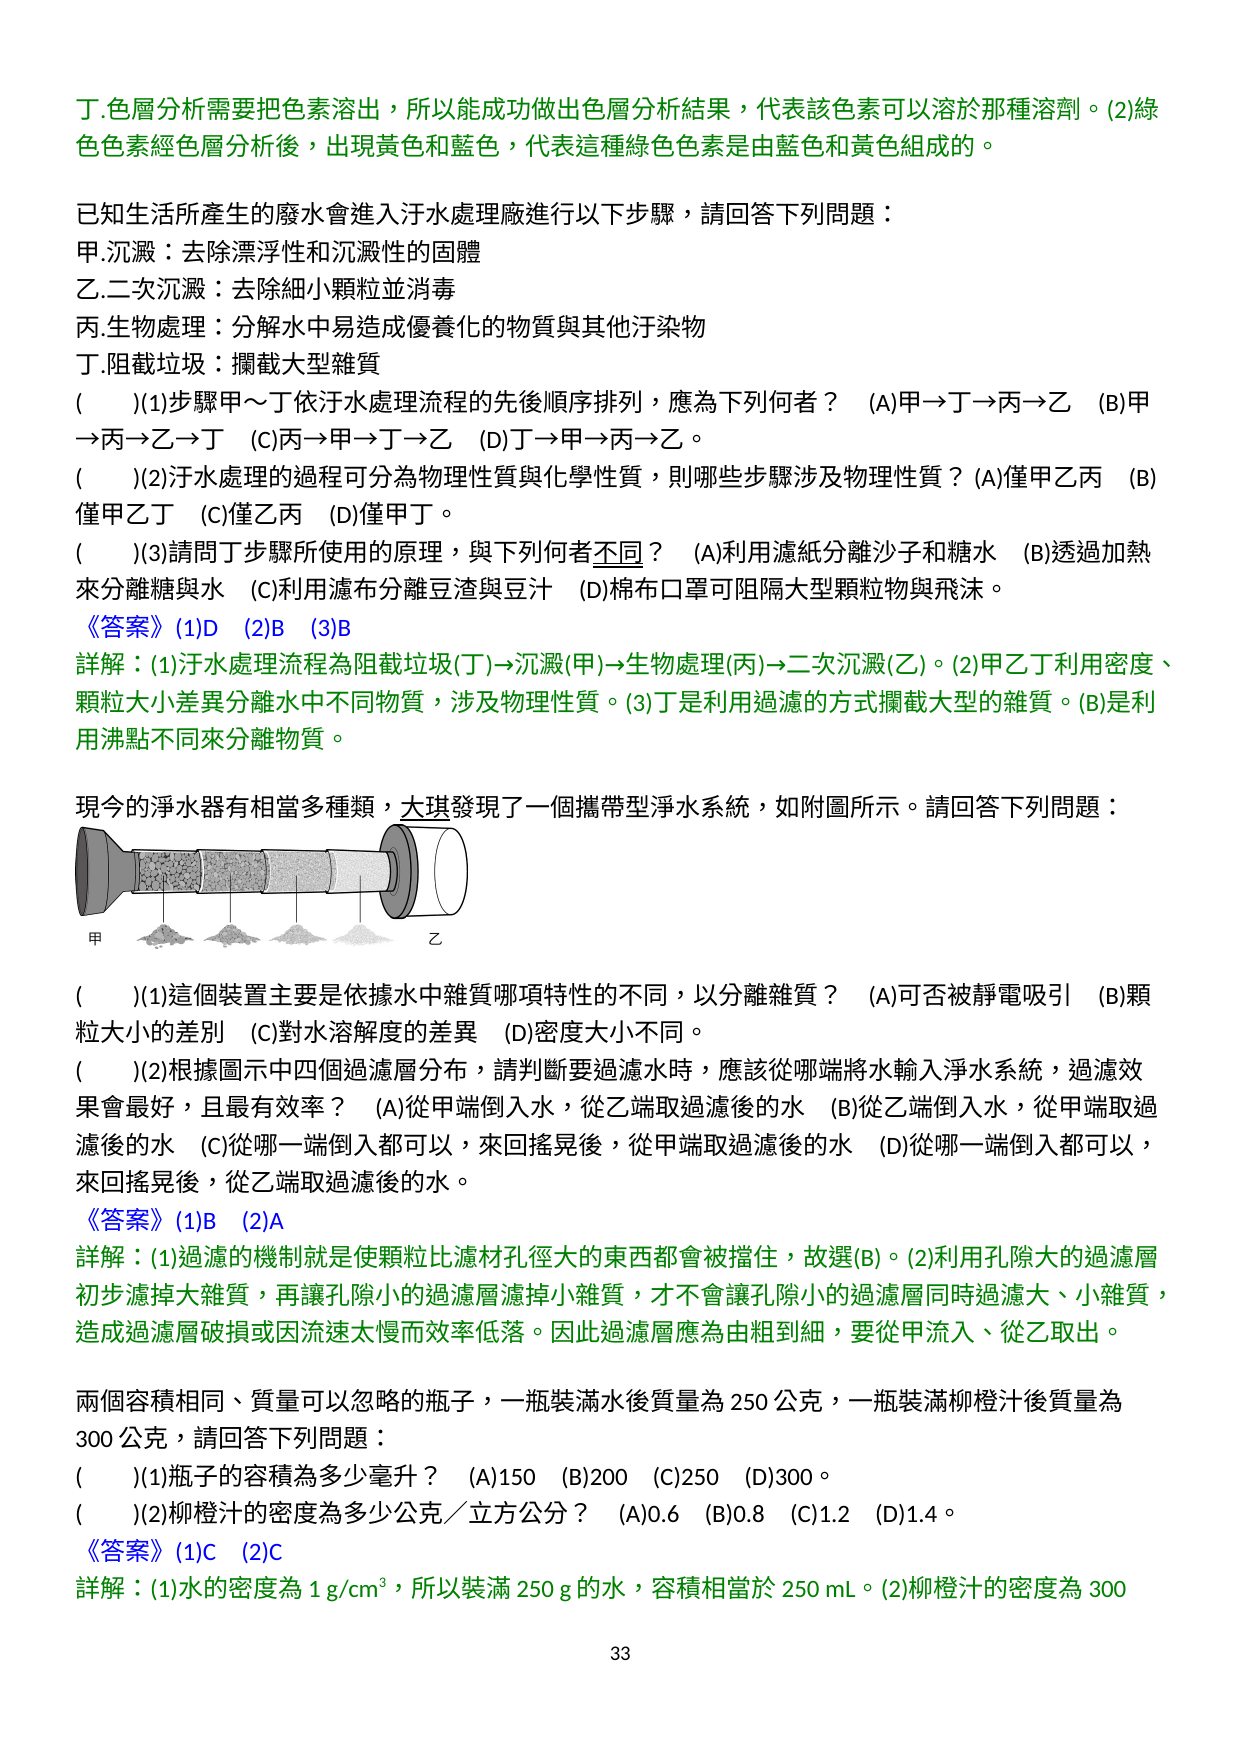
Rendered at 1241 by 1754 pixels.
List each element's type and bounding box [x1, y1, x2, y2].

picture [75, 824, 468, 949]
